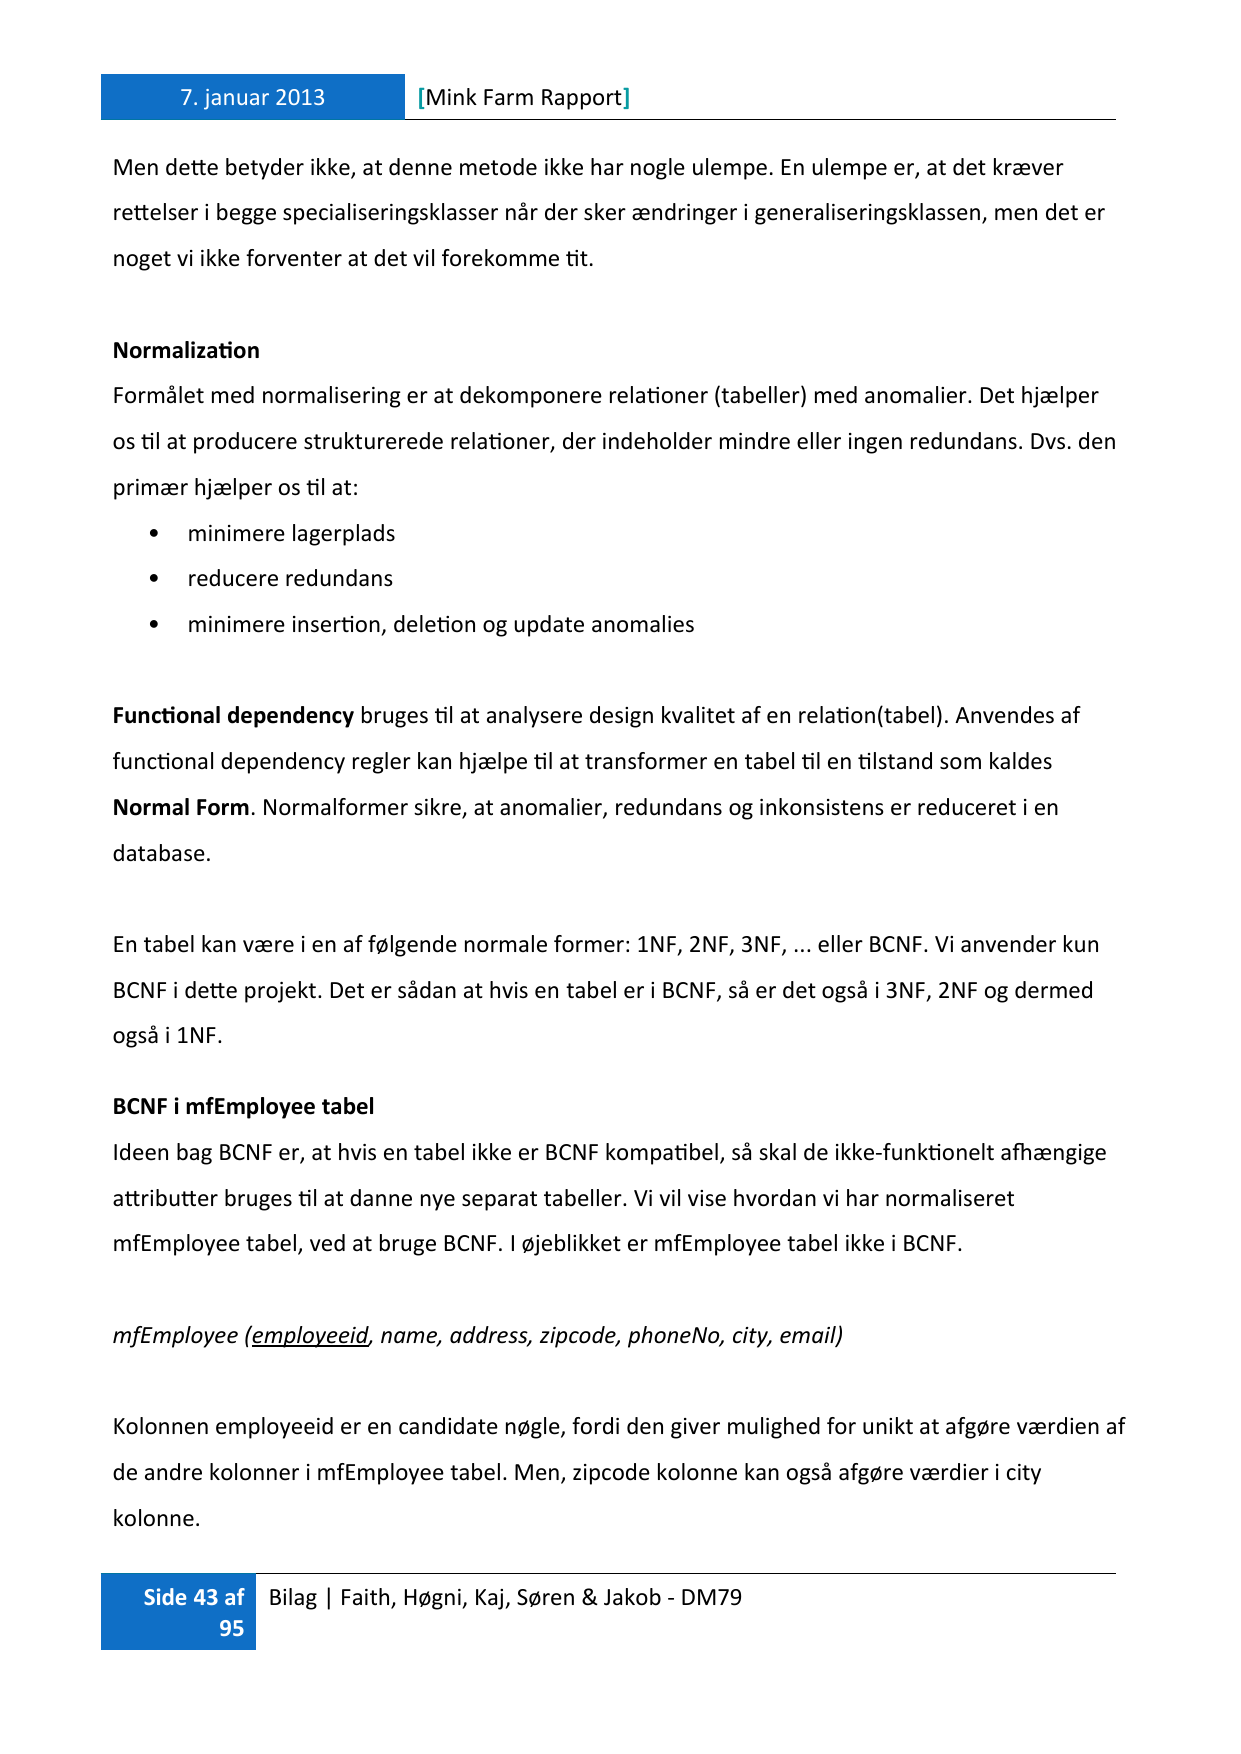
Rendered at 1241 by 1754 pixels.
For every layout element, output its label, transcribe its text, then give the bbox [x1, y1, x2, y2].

text BCNF i mfEmployee tabel [112, 1090, 1128, 1121]
list minimere insertion, deletion og update anomalies [150, 608, 1128, 639]
list reducere redundans [150, 562, 1128, 593]
text En tabel kan være i en af følgende normale former: 1NF, 2NF, 3NF, ... eller BCNF. Vi anvender kun BCNF i dette projekt. Det er sådan at hvis en tabel er i BCNF, så er det også i 3NF, 2NF og dermed også i 1NF. [112, 928, 1128, 1050]
text Normalization [112, 334, 1128, 364]
list minimere lagerplads [150, 517, 1128, 547]
text Kolonnen employeeid er en candidate nøgle, fordi den giver mulighed for unikt at afgøre værdien af ​​de andre kolonner i mfEmployee tabel. Men, zipcode kolonne kan også afgøre værdier i city kolonne. [112, 1411, 1128, 1532]
text mfEmployee (employeeid, name, address, zipcode, phoneNo, city, email) [112, 1319, 1128, 1349]
text Men dette betyder ikke, at denne metode ikke har nogle ulempe. En ulempe er, at det kræver rettelser i begge specialiseringsklasser når der sker ændringer i generaliseringsklassen, men det er noget vi ikke forventer at det vil forekomme tit. [112, 151, 1128, 273]
text Ideen bag BCNF er, at hvis en tabel ikke er BCNF kompatibel, så skal de ikke-funktionelt afhængige attributter bruges til at danne nye separat tabeller. Vi vil vise hvordan vi har normaliseret mfEmployee tabel, ved at bruge BCNF. I øjeblikket er mfEmployee tabel ikke i BCNF. [112, 1136, 1128, 1258]
text Formålet med normalisering er at dekomponere relationer (tabeller) med anomalier. Det hjælper os til at producere strukturerede relationer, der indeholder mindre eller ingen redundans. Dvs. den primær hjælper os til at: [112, 379, 1128, 501]
text Functional dependency bruges til at analysere design kvalitet af en relation(tabel). Anvendes af functional dependency regler kan hjælpe til at transformer en tabel til en tilstand som kaldes Normal Form. Normalformer sikre, at anomalier, redundans og inkonsistens er reduceret i en database. [112, 699, 1128, 867]
